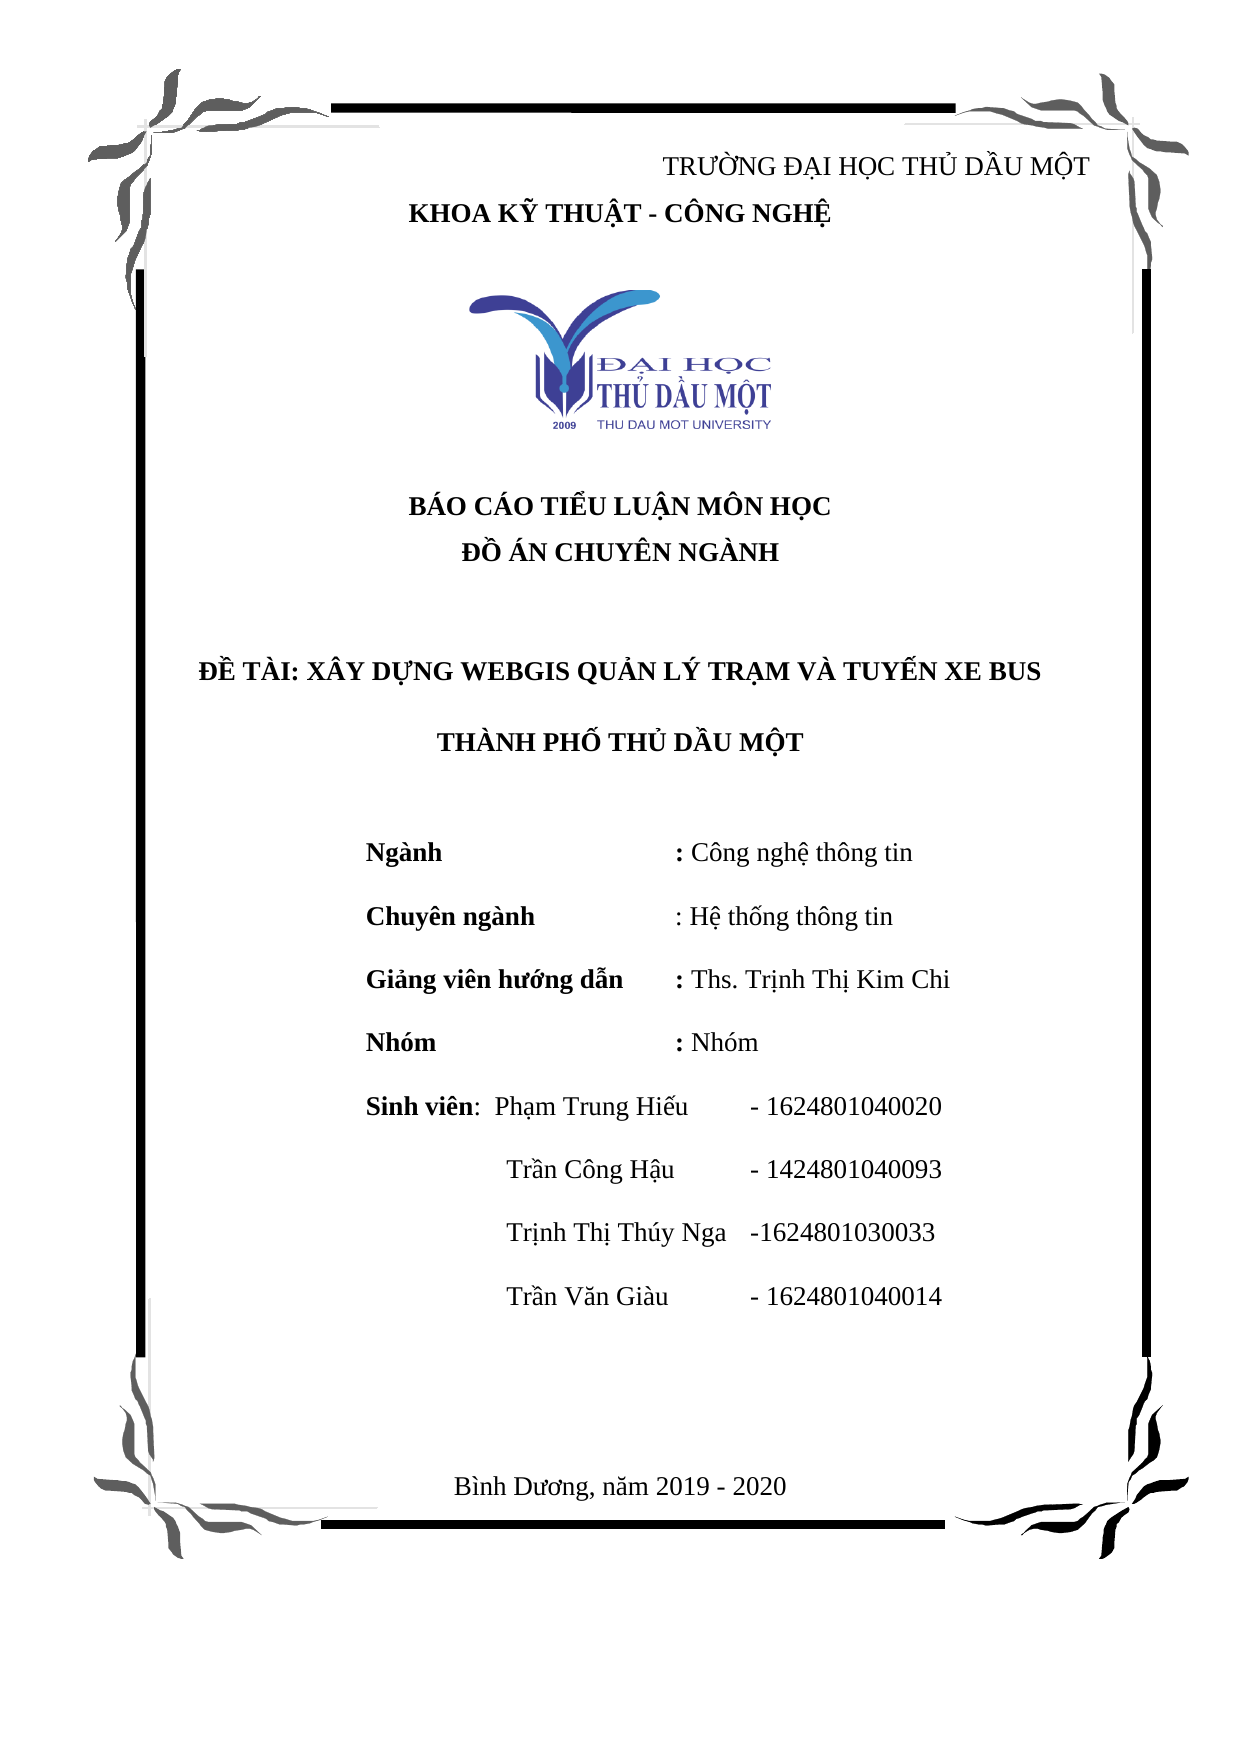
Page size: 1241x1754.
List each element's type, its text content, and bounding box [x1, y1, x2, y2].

text Nhóm : Nhóm [150, 1026, 1090, 1057]
text KHOA KỸ THUẬT - CÔNG NGHỆ [150, 197, 1090, 228]
text ĐỒ ÁN CHUYÊN NGÀNH [150, 536, 1090, 567]
text Trần Công Hậu - 1424801040093 [150, 1153, 1090, 1184]
text ĐỀ TÀI: XÂY DỰNG WEBGIS QUẢN LÝ TRẠM VÀ TUYẾN XE BUS [150, 655, 1090, 686]
text Giảng viên hướng dẫn : Ths. Trịnh Thị Kim Chi [150, 963, 1090, 994]
text Trịnh Thị Thúy Nga -1624801030033 [150, 1216, 1090, 1247]
text Sinh viên: Phạm Trung Hiếu - 1624801040020 [150, 1090, 1090, 1121]
text Bình Dương, năm 2019 - 2020 [151, 1470, 1090, 1501]
text Ngành : Công nghệ thông tin [150, 836, 1090, 867]
text THÀNH PHỐ THỦ DẦU MỘT [150, 726, 1090, 757]
text BÁO CÁO TIỂU LUẬN MÔN HỌC [150, 490, 1090, 521]
text Trần Văn Giàu - 1624801040014 [150, 1280, 1090, 1311]
text TRƯỜNG ĐẠI HỌC THỦ DẦU MỘT [150, 150, 1090, 181]
picture [469, 290, 771, 429]
text Chuyên ngành : Hệ thống thông tin [150, 900, 1090, 931]
